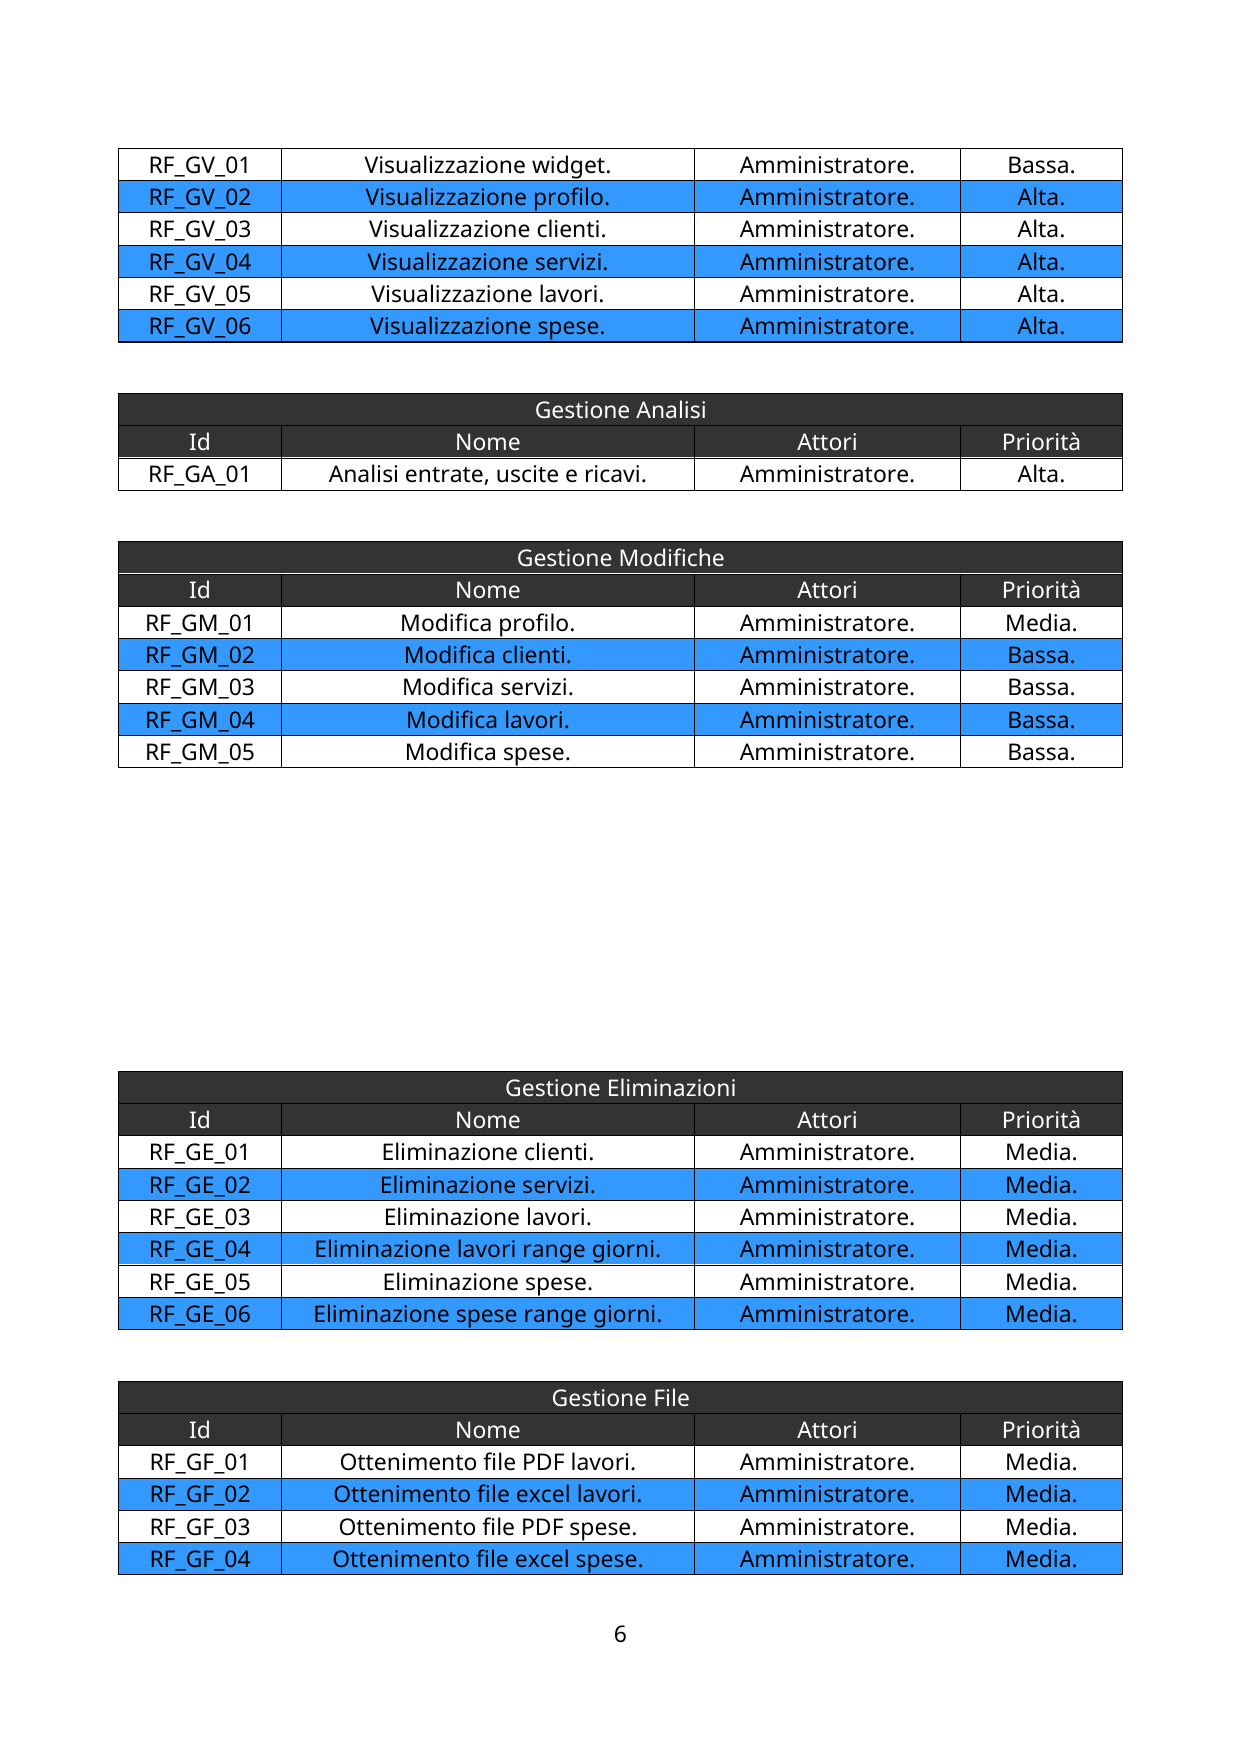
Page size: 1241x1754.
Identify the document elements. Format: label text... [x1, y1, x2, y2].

table_cell Amministratore. [695, 278, 960, 309]
table_cell Nome [282, 575, 694, 606]
table_cell Attori [695, 426, 960, 457]
table_cell Alta. [961, 310, 1122, 341]
table_cell RF_GE_01 [119, 1136, 281, 1168]
table_cell Modifica lavori. [282, 704, 694, 735]
table_cell RF_GM_03 [119, 671, 281, 703]
table_cell Media. [961, 1201, 1122, 1232]
table_cell Priorità [961, 575, 1122, 606]
table_cell Alta. [961, 278, 1122, 309]
table_cell RF_GE_05 [119, 1266, 281, 1297]
table_cell Eliminazione spese. [282, 1266, 694, 1297]
table_cell Eliminazione lavori range giorni. [282, 1233, 694, 1264]
table_cell RF_GM_01 [119, 607, 281, 638]
table_cell RF_GE_03 [119, 1201, 281, 1232]
table_cell Media. [961, 1266, 1122, 1297]
table_cell Media. [961, 1298, 1122, 1329]
table_cell Amministratore. [695, 246, 960, 277]
table_header Gestione File [119, 1382, 1122, 1413]
table_cell RF_GF_01 [119, 1446, 281, 1477]
table_cell Bassa. [961, 704, 1122, 735]
table_cell RF_GM_02 [119, 639, 281, 670]
table_cell RF_GM_04 [119, 704, 281, 735]
table_cell RF_GV_06 [119, 310, 281, 341]
table_cell Alta. [961, 459, 1122, 490]
table_cell Attori [695, 575, 960, 606]
table_cell Amministratore. [695, 149, 960, 180]
table_cell RF_GV_05 [119, 278, 281, 309]
table_cell Alta. [961, 213, 1122, 244]
table_cell RF_GE_06 [119, 1298, 281, 1329]
table_cell Ottenimento file excel lavori. [282, 1479, 694, 1510]
table_cell Media. [961, 1446, 1122, 1477]
table_cell Attori [695, 1414, 960, 1445]
table_cell Eliminazione clienti. [282, 1136, 694, 1168]
table_cell Amministratore. [695, 1446, 960, 1477]
table_cell Media. [961, 1479, 1122, 1510]
table_cell Amministratore. [695, 1136, 960, 1168]
table_cell Ottenimento file PDF spese. [282, 1511, 694, 1542]
table_cell Id [119, 426, 281, 457]
table_cell Amministratore. [695, 213, 960, 244]
table_cell Media. [961, 1136, 1122, 1168]
table_cell Media. [961, 1233, 1122, 1264]
table_cell Visualizzazione profilo. [282, 181, 694, 212]
table_cell Alta. [961, 181, 1122, 212]
table_cell Visualizzazione widget. [282, 149, 694, 180]
table_cell Amministratore. [695, 1298, 960, 1329]
table_cell Modifica spese. [282, 736, 694, 767]
table_cell RF_GE_02 [119, 1169, 281, 1200]
table_header Gestione Eliminazioni [119, 1072, 1122, 1103]
table_cell Modifica servizi. [282, 671, 694, 703]
table_cell Eliminazione servizi. [282, 1169, 694, 1200]
table_cell Media. [961, 1169, 1122, 1200]
table_cell Alta. [961, 246, 1122, 277]
table_cell Amministratore. [695, 459, 960, 490]
table_cell RF_GF_03 [119, 1511, 281, 1542]
table_cell Amministratore. [695, 639, 960, 670]
table_cell RF_GV_04 [119, 246, 281, 277]
table_cell Bassa. [961, 639, 1122, 670]
table_cell Ottenimento file PDF lavori. [282, 1446, 694, 1477]
table_cell Visualizzazione servizi. [282, 246, 694, 277]
table_cell RF_GV_03 [119, 213, 281, 244]
table_cell Id [119, 575, 281, 606]
table_cell Amministratore. [695, 1169, 960, 1200]
table_cell Visualizzazione clienti. [282, 213, 694, 244]
table_cell Nome [282, 1104, 694, 1135]
table_cell Modifica clienti. [282, 639, 694, 670]
table_cell Priorità [961, 1414, 1122, 1445]
table_cell RF_GM_05 [119, 736, 281, 767]
table_cell Amministratore. [695, 1201, 960, 1232]
table_cell RF_GV_01 [119, 149, 281, 180]
table_cell Amministratore. [695, 1266, 960, 1297]
table_cell Priorità [961, 426, 1122, 457]
table_cell Amministratore. [695, 1511, 960, 1542]
table_cell Amministratore. [695, 736, 960, 767]
table_cell Visualizzazione spese. [282, 310, 694, 341]
table_cell RF_GV_02 [119, 181, 281, 212]
table_cell Media. [961, 1511, 1122, 1542]
table_cell Amministratore. [695, 1479, 960, 1510]
table_cell Amministratore. [695, 671, 960, 703]
table_cell Visualizzazione lavori. [282, 278, 694, 309]
table_cell Ottenimento file excel spese. [282, 1543, 694, 1574]
table_cell RF_GE_04 [119, 1233, 281, 1264]
table_cell Attori [695, 1104, 960, 1135]
table_cell Eliminazione lavori. [282, 1201, 694, 1232]
table_cell Amministratore. [695, 607, 960, 638]
table_cell Media. [961, 607, 1122, 638]
table_cell Amministratore. [695, 181, 960, 212]
table_cell RF_GF_04 [119, 1543, 281, 1574]
table_cell Modifica profilo. [282, 607, 694, 638]
table_cell Eliminazione spese range giorni. [282, 1298, 694, 1329]
table_cell Amministratore. [695, 1233, 960, 1264]
table_cell Amministratore. [695, 310, 960, 341]
table_header Gestione Analisi [119, 394, 1122, 425]
table_cell Id [119, 1104, 281, 1135]
table_cell Priorità [961, 1104, 1122, 1135]
table_cell Amministratore. [695, 1543, 960, 1574]
table_cell Media. [961, 1543, 1122, 1574]
table_header Gestione Modifiche [119, 542, 1122, 573]
table_cell Id [119, 1414, 281, 1445]
table_cell Bassa. [961, 149, 1122, 180]
table_cell Nome [282, 1414, 694, 1445]
table_cell RF_GA_01 [119, 459, 281, 490]
table_cell Nome [282, 426, 694, 457]
table_cell Analisi entrate, uscite e ricavi. [282, 459, 694, 490]
table_cell Bassa. [961, 736, 1122, 767]
table_cell RF_GF_02 [119, 1479, 281, 1510]
table_cell Bassa. [961, 671, 1122, 703]
table_cell Amministratore. [695, 704, 960, 735]
